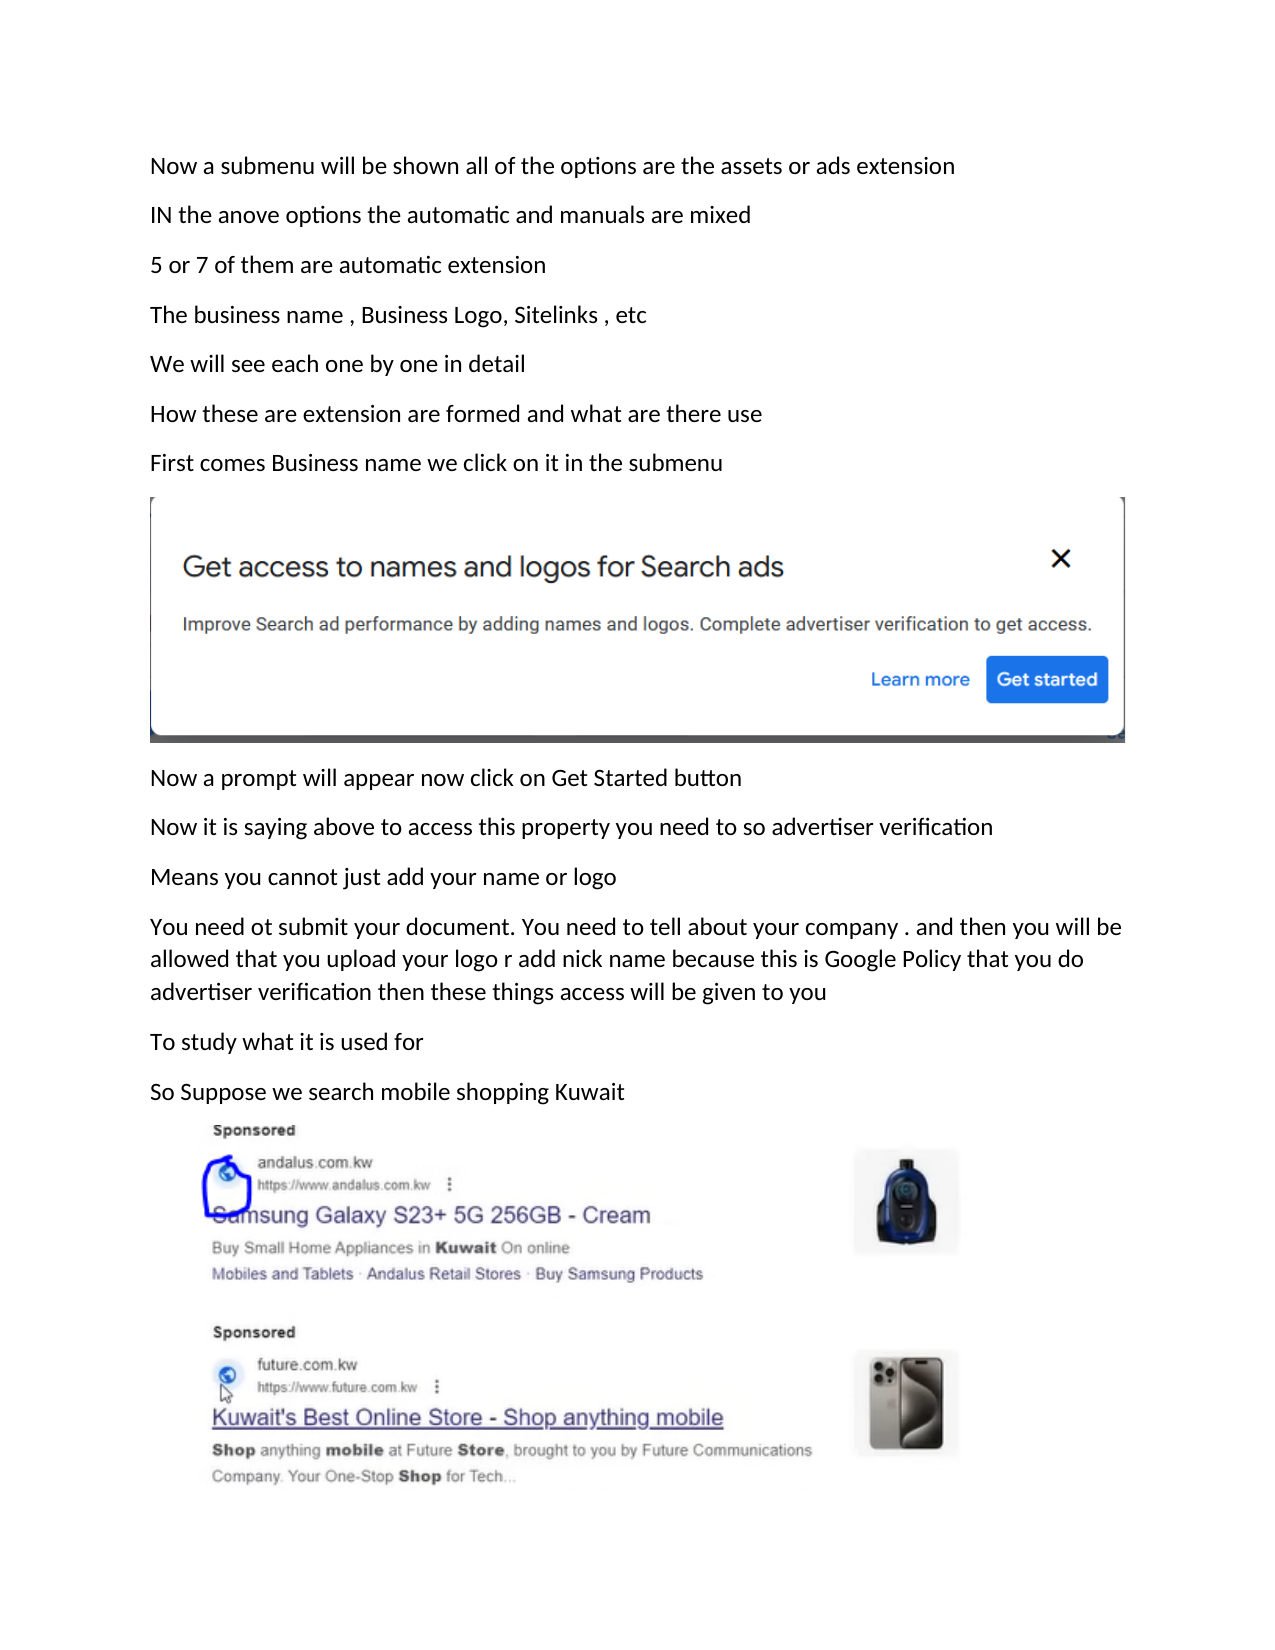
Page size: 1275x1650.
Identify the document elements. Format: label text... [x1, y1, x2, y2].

text Now a prompt will appear now click on Get Started button [150, 762, 1125, 792]
text Now a submenu will be shown all of the options are the assets or ads extension [150, 150, 1125, 181]
text We will see each one by one in detail [150, 348, 1125, 379]
text You need ot submit your document. You need to tell about your company . and then you will be allowed that you upload your logo r add nick name because this is Google Policy that you do advertiser verification then these things access will be given to you [150, 911, 1125, 1007]
text First comes Business name we click on it in the submenu [150, 447, 1125, 478]
text IN the anove options the automatic and manuals are mixed [150, 199, 1125, 230]
text 5 or 7 of them are automatic extension [150, 249, 1125, 280]
text How these are extension are formed and what are there use [150, 398, 1125, 428]
text Now it is saying above to access this property you need to so advertiser verification [150, 811, 1125, 842]
picture [150, 497, 1125, 743]
picture [150, 1125, 1030, 1491]
text So Suppose we search mobile shopping Kuwait [150, 1076, 1125, 1106]
text Means you cannot just add your name or logo [150, 861, 1125, 892]
text To study what it is used for [150, 1026, 1125, 1057]
text The business name , Business Logo, Sitelinks , etc [150, 299, 1125, 329]
